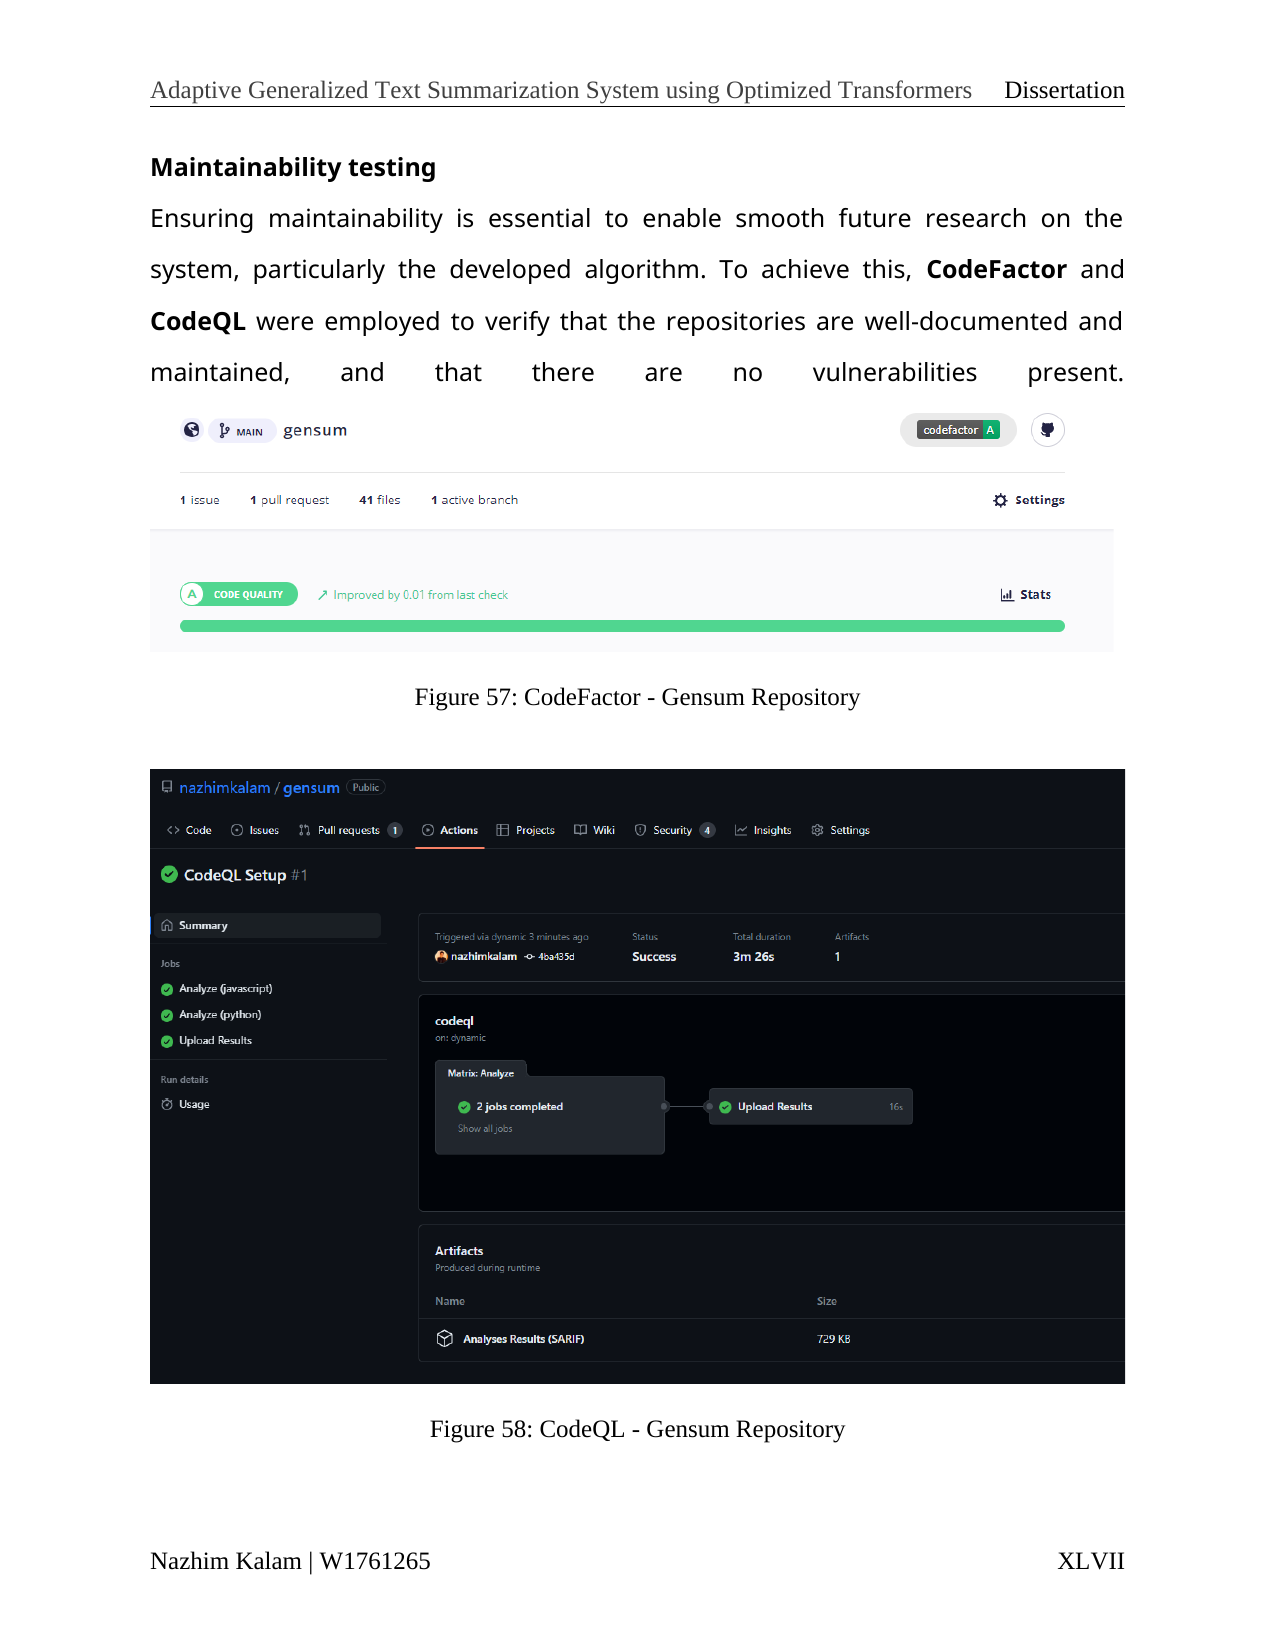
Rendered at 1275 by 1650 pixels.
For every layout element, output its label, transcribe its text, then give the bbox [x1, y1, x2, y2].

text Figure 58: CodeQL - Gensum Repository [150, 1414, 1125, 1442]
text Maintainability testing [150, 150, 1125, 184]
picture [150, 402, 1114, 652]
picture [150, 769, 1125, 1384]
